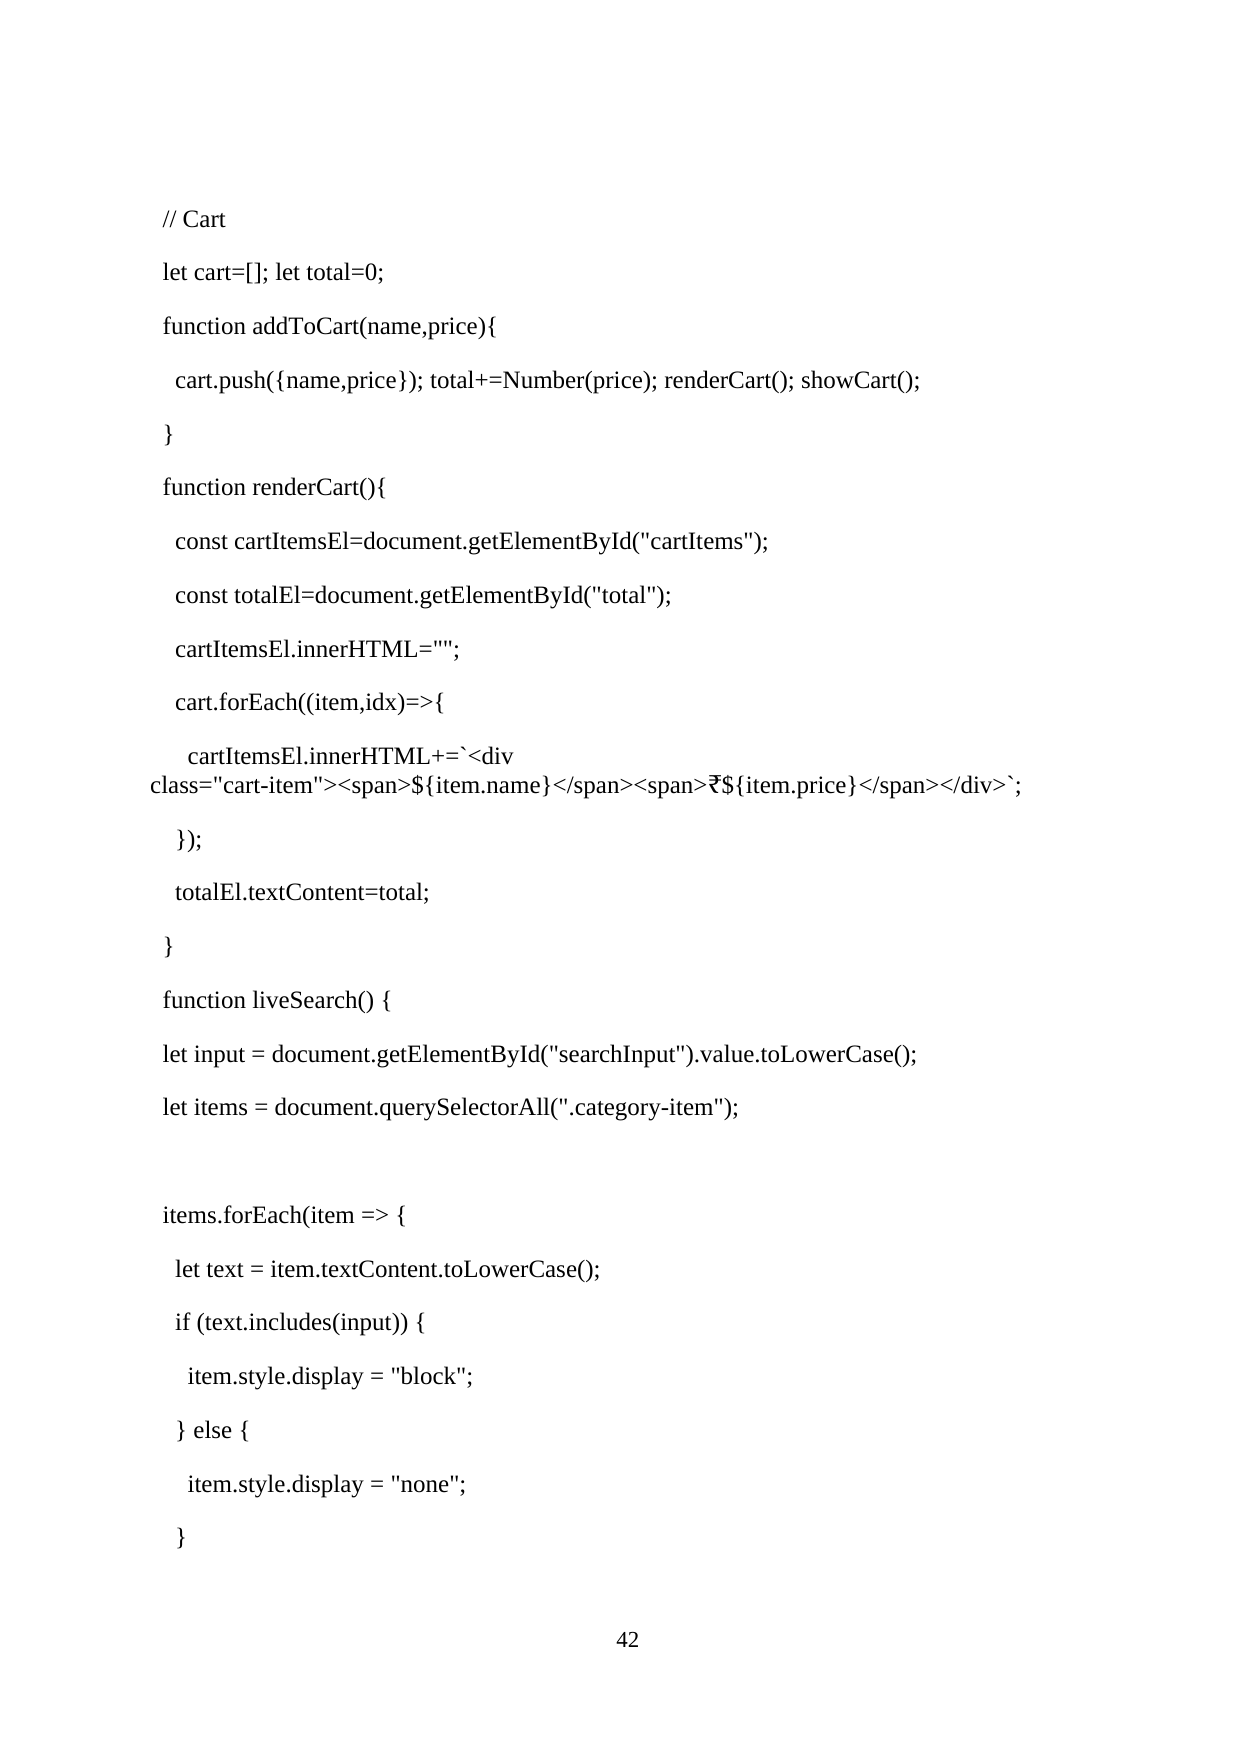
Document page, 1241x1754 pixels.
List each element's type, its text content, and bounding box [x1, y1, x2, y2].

text const totalEl=document.getElementById("total"); [150, 580, 1090, 609]
text } else { [150, 1415, 1090, 1444]
text let input = document.getElementById("searchInput").value.toLowerCase(); [150, 1039, 1090, 1067]
text items.forEach(item => { [150, 1200, 1090, 1229]
text function renderCart(){ [150, 472, 1090, 501]
text // Cart [150, 204, 1090, 232]
text } [150, 1522, 1090, 1551]
text function addToCart(name,price){ [150, 311, 1090, 340]
text item.style.display = "block"; [150, 1361, 1090, 1390]
text }); [150, 824, 1090, 852]
text cart.push({name,price}); total+=Number(price); renderCart(); showCart(); [150, 365, 1090, 394]
text const cartItemsEl=document.getElementById("cartItems"); [150, 526, 1090, 555]
text let text = item.textContent.toLowerCase(); [150, 1254, 1090, 1282]
text let cart=[]; let total=0; [150, 257, 1090, 286]
text cart.forEach((item,idx)=>{ [150, 687, 1090, 716]
text cartItemsEl.innerHTML=""; [150, 634, 1090, 662]
text let items = document.querySelectorAll(".category-item"); [150, 1092, 1090, 1121]
text cartItemsEl.innerHTML+=`<div class="cart-item"><span>${item.name}</span><span>₹${item.price}</span></div>`; [150, 741, 1090, 799]
text } [150, 931, 1090, 960]
text } [150, 419, 1090, 447]
text item.style.display = "none"; [150, 1469, 1090, 1497]
text function liveSearch() { [150, 985, 1090, 1014]
text totalEl.textContent=total; [150, 877, 1090, 906]
text if (text.includes(input)) { [150, 1307, 1090, 1336]
